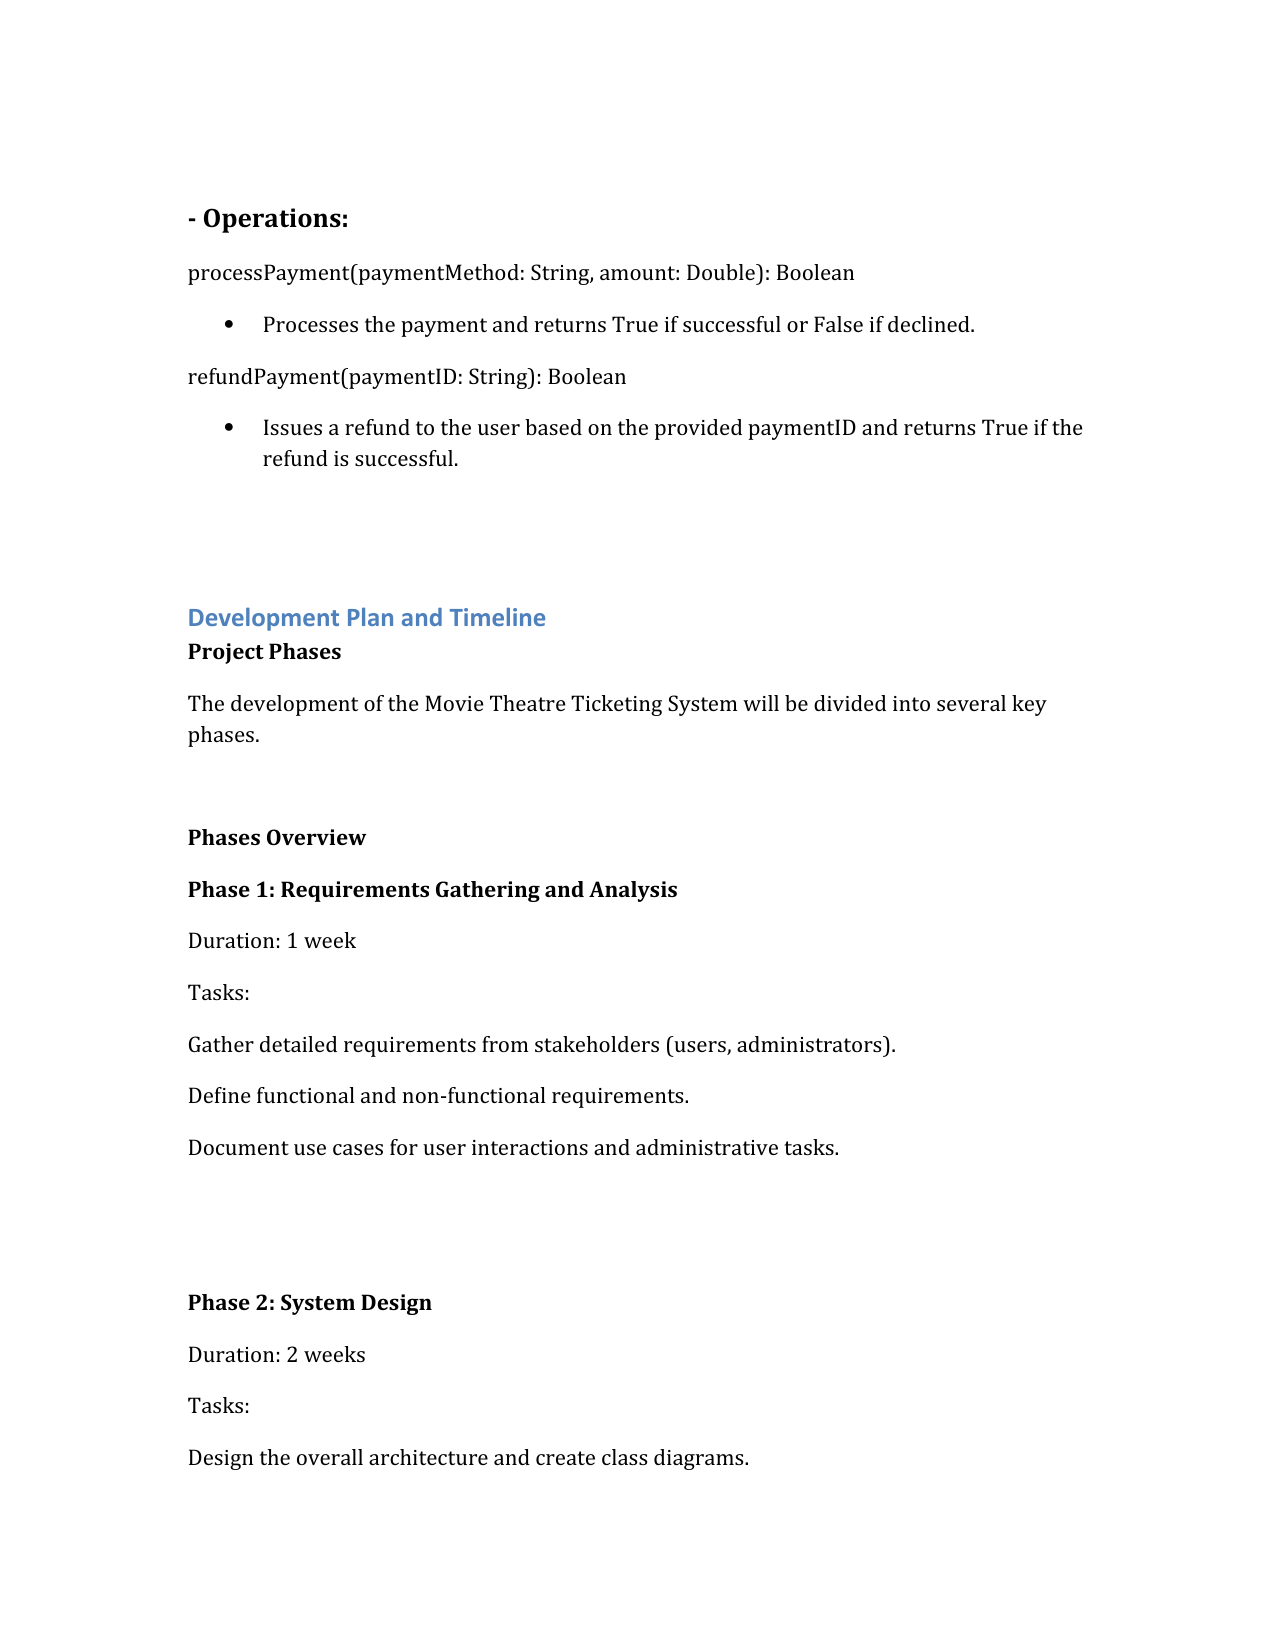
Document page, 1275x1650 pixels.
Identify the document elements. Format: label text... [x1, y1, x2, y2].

text refundPayment(paymentID: String): Boolean [187, 362, 1087, 389]
list Processes the payment and returns True if successful or False if declined. [225, 311, 1087, 337]
text Duration: 1 week [187, 927, 1087, 954]
text - Operations: [187, 202, 1087, 233]
text Design the overall architecture and create class diagrams. [187, 1443, 1087, 1470]
text processPayment(paymentMethod: String, amount: Double): Boolean [187, 259, 1087, 286]
text Project Phases [187, 638, 1087, 664]
text Phases Overview [187, 823, 1087, 850]
text Define functional and non-functional requirements. [187, 1082, 1087, 1109]
subtitle Development Plan and Timeline [187, 600, 1087, 633]
text Duration: 2 weeks [187, 1340, 1087, 1367]
text Tasks: [187, 978, 1087, 1005]
text Document use cases for user interactions and administrative tasks. [187, 1133, 1087, 1160]
text Tasks: [187, 1392, 1087, 1419]
text The development of the Movie Theatre Ticketing System will be divided into several key phases. [187, 689, 1087, 747]
text Gather detailed requirements from stakeholders (users, administrators). [187, 1030, 1087, 1057]
text Phase 1: Requirements Gathering and Analysis [187, 875, 1087, 902]
text Phase 2: System Design [187, 1288, 1087, 1315]
list Issues a refund to the user based on the provided paymentID and returns True if the refund is successful. [225, 414, 1087, 472]
